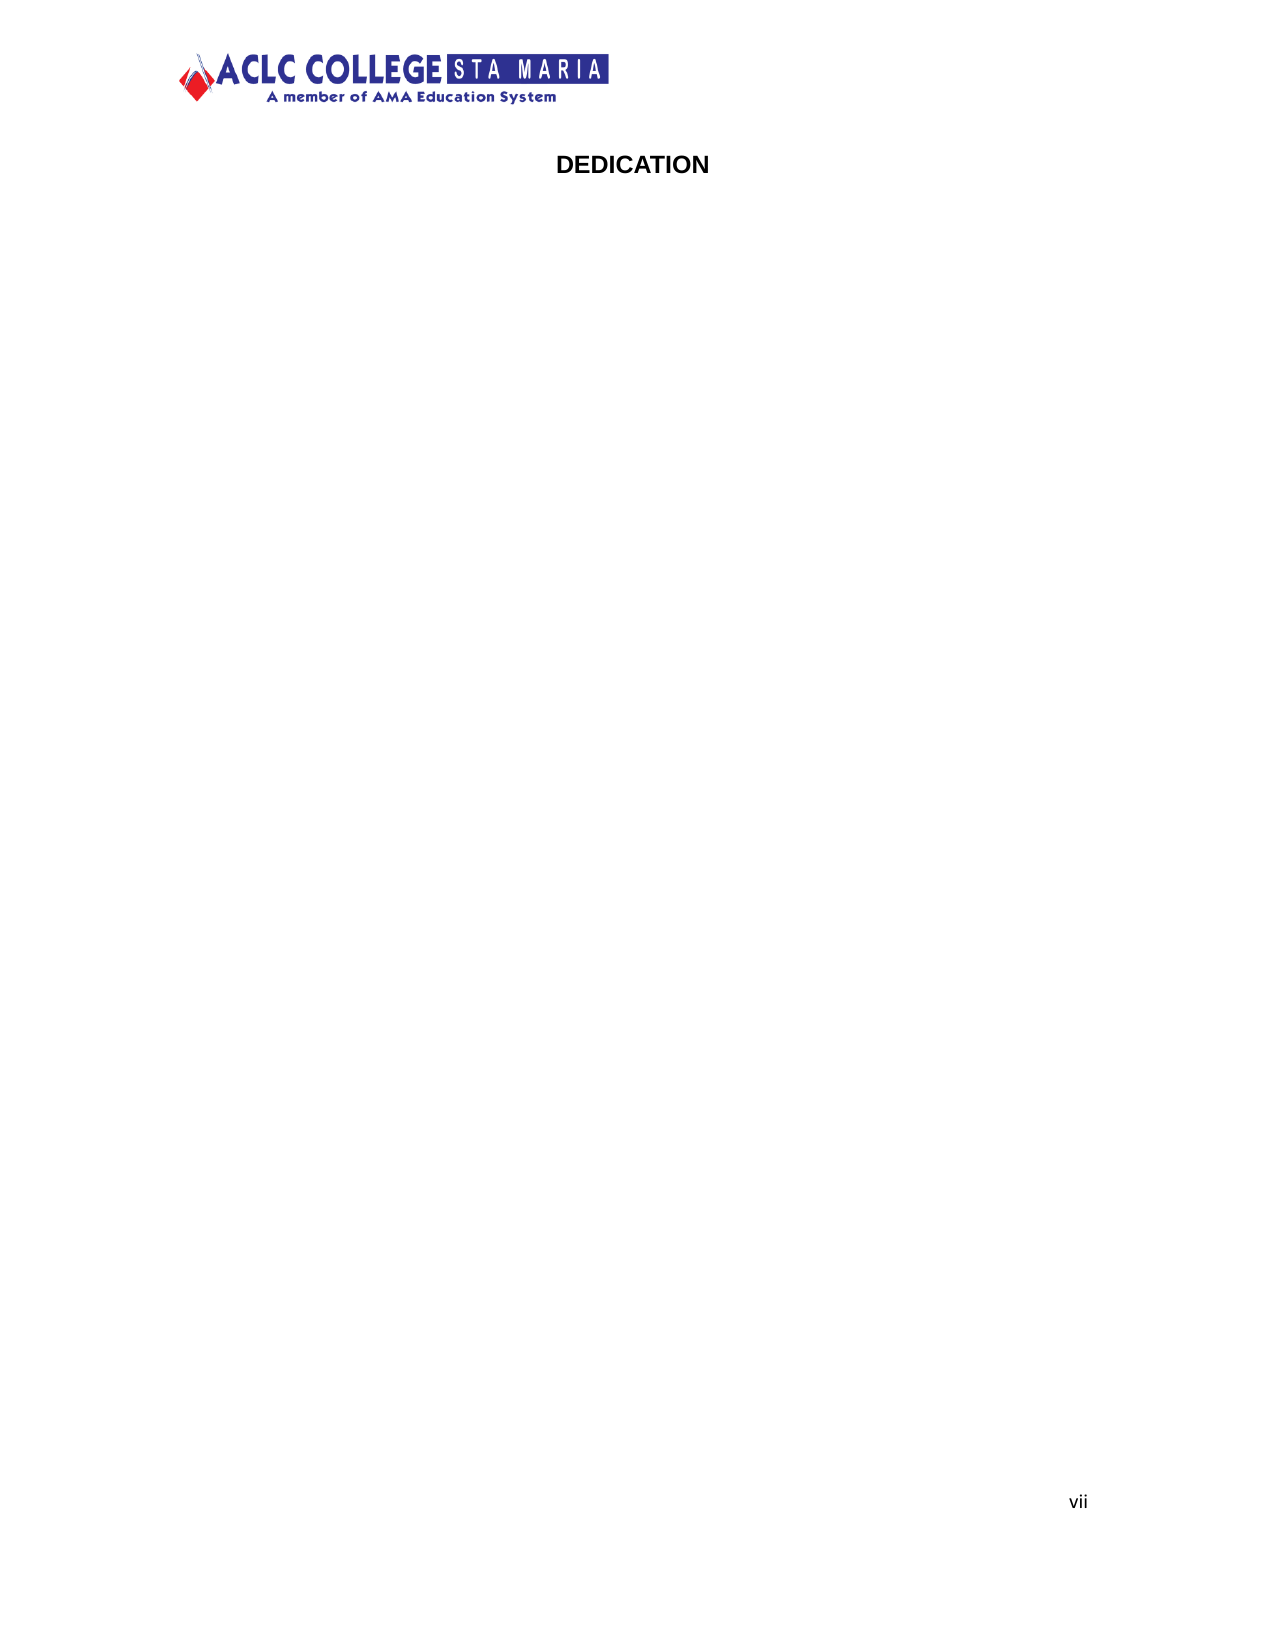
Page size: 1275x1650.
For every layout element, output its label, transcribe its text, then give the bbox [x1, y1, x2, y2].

subtitle DEDICATION [177, 150, 1088, 179]
picture [177, 37, 608, 110]
